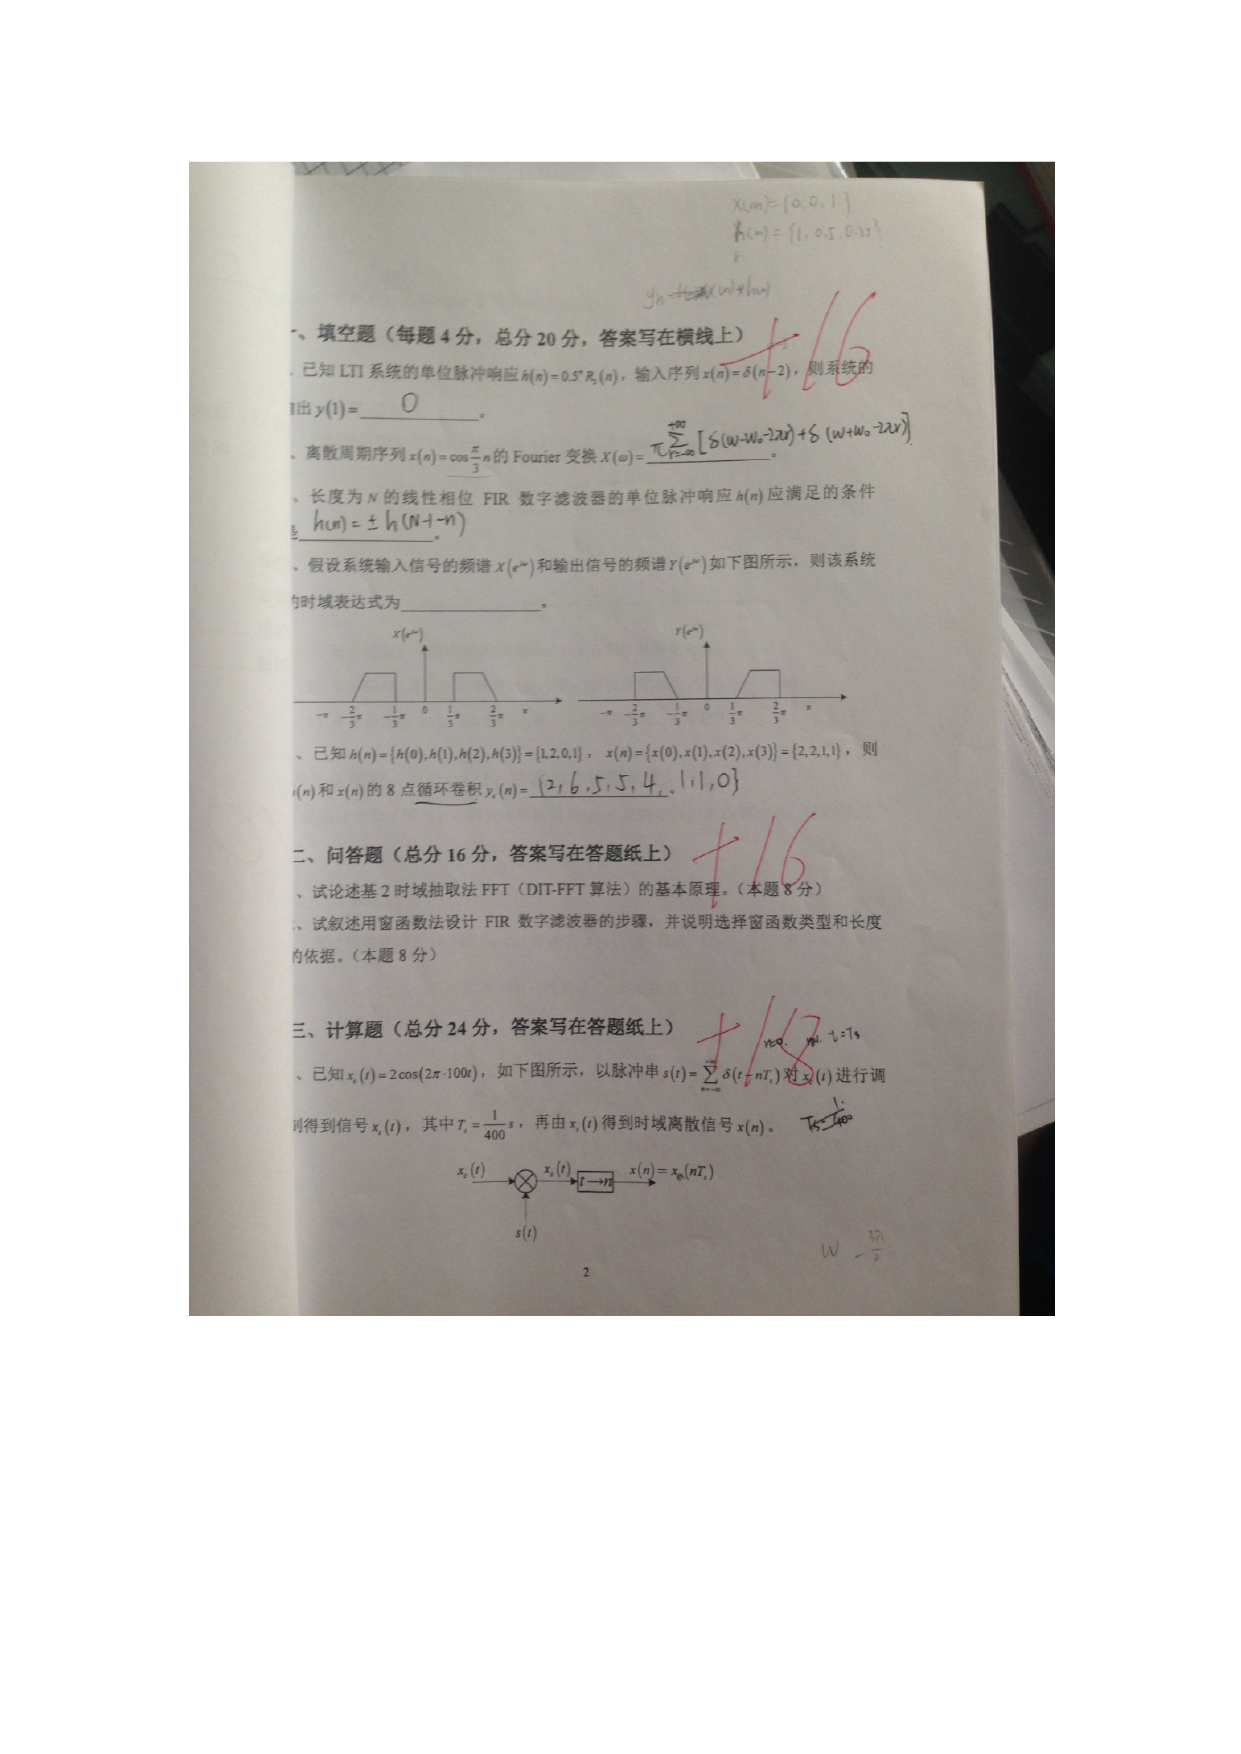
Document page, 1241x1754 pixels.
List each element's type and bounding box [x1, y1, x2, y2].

picture [189, 163, 1055, 1315]
